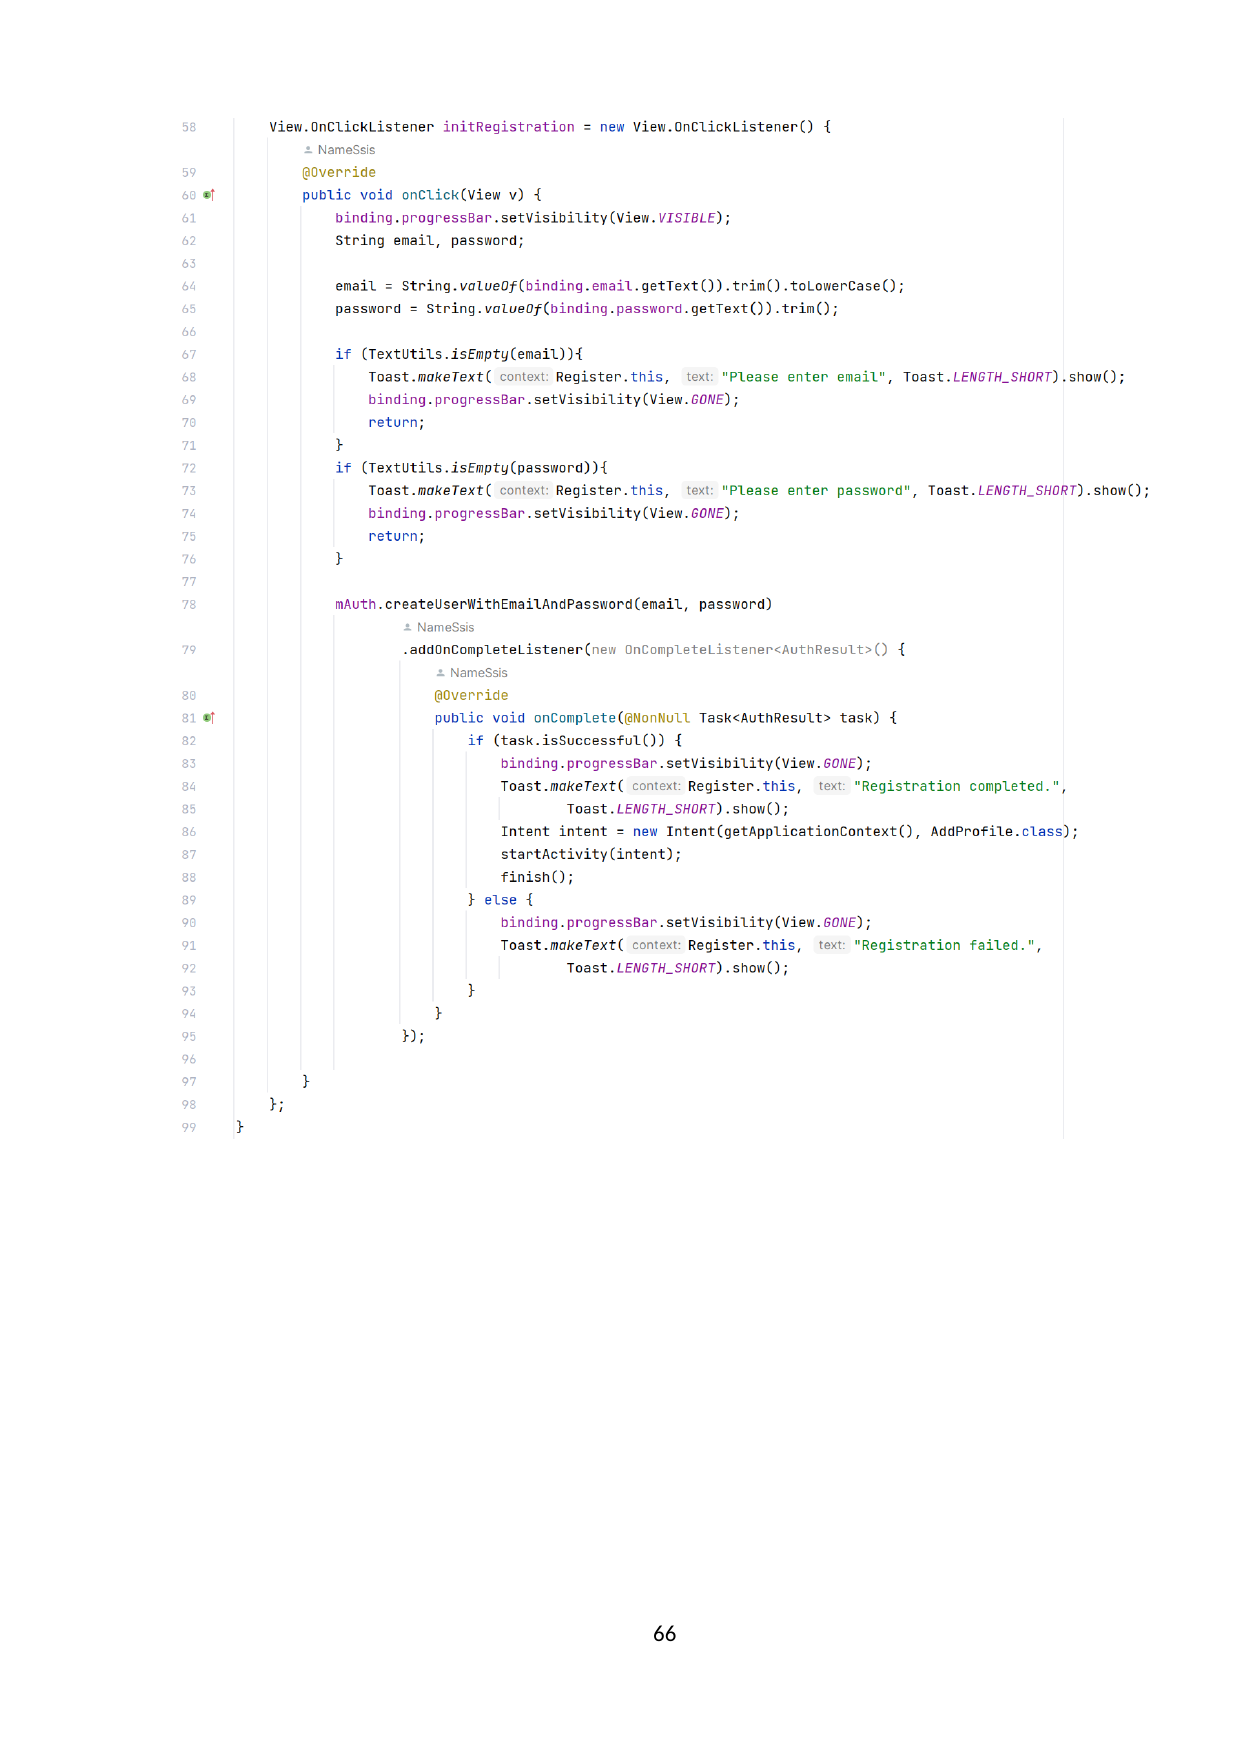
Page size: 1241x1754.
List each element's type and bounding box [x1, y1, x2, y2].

picture [177, 118, 1152, 1139]
